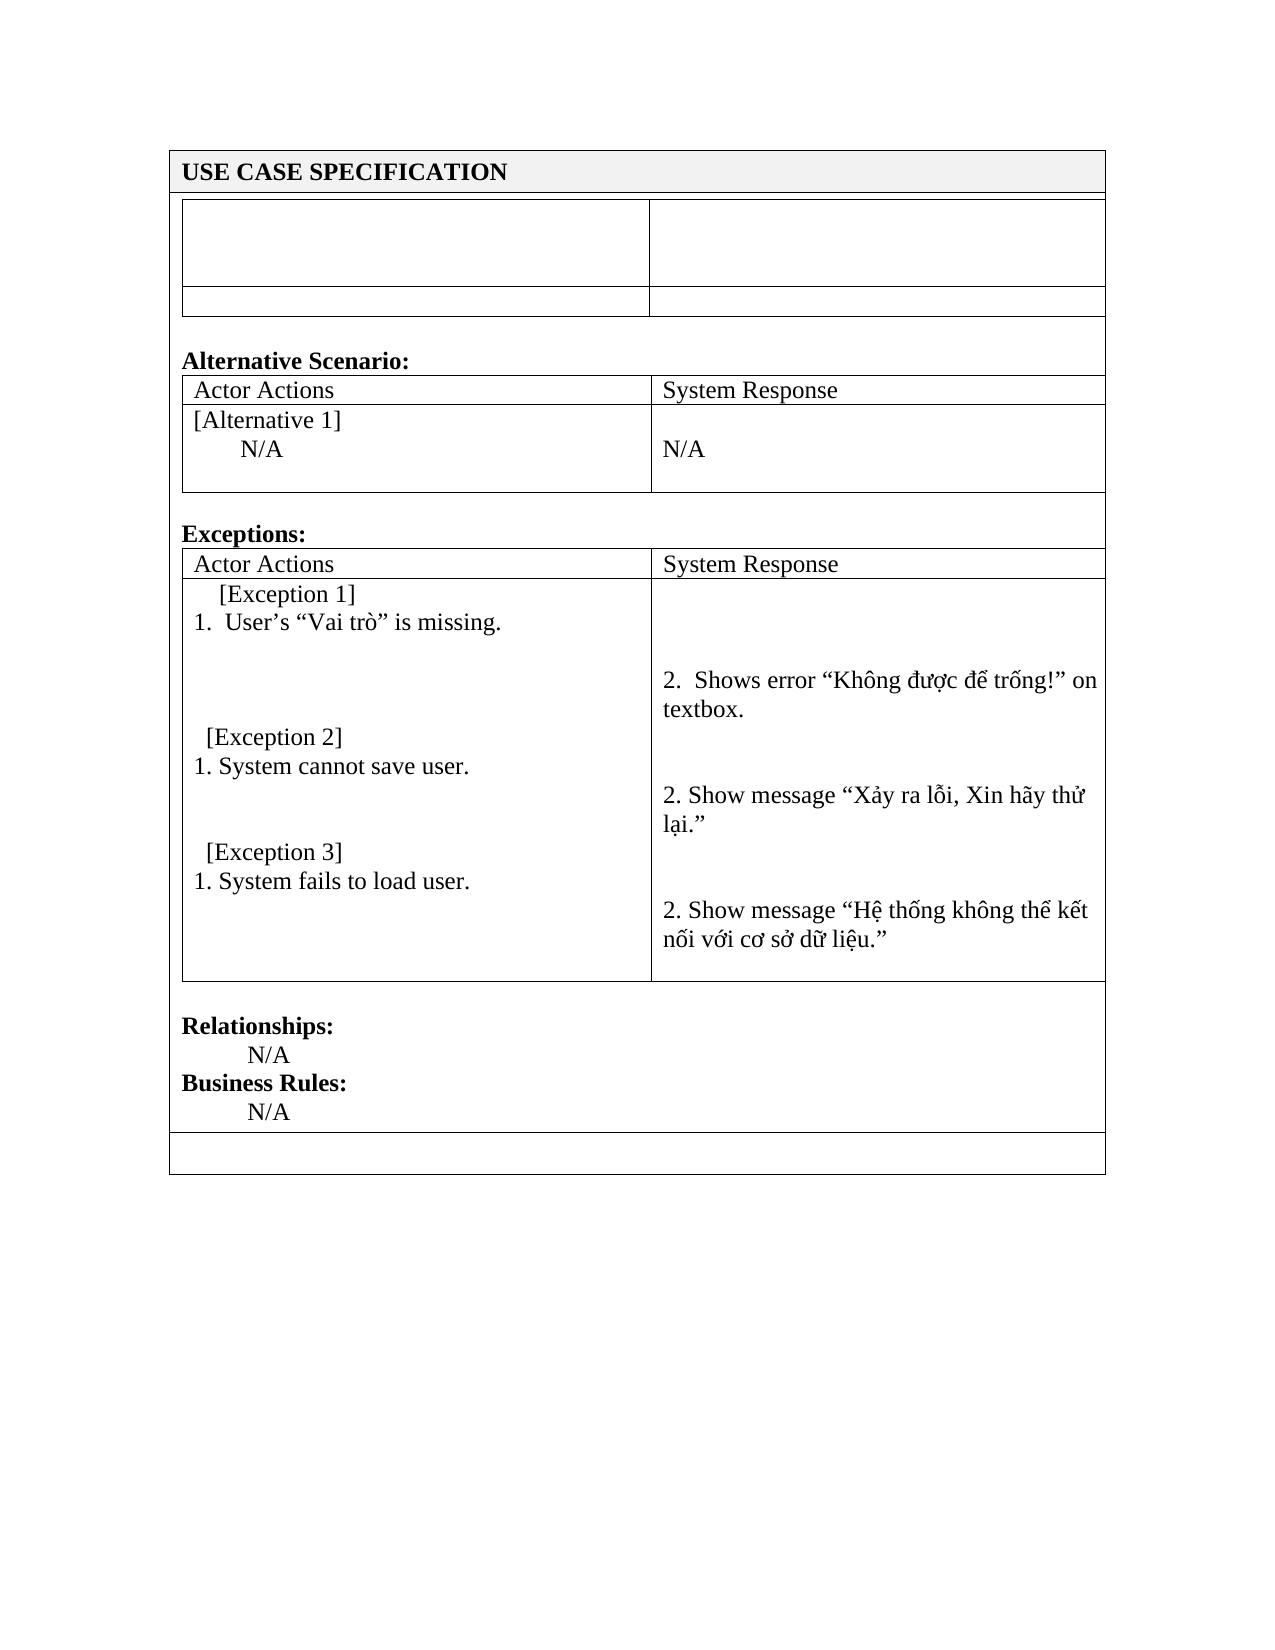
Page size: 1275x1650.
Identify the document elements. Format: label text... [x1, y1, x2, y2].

table_header USE CASE SPECIFICATION [170, 151, 1105, 192]
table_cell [170, 193, 1105, 1132]
table_cell [170, 1133, 1105, 1174]
